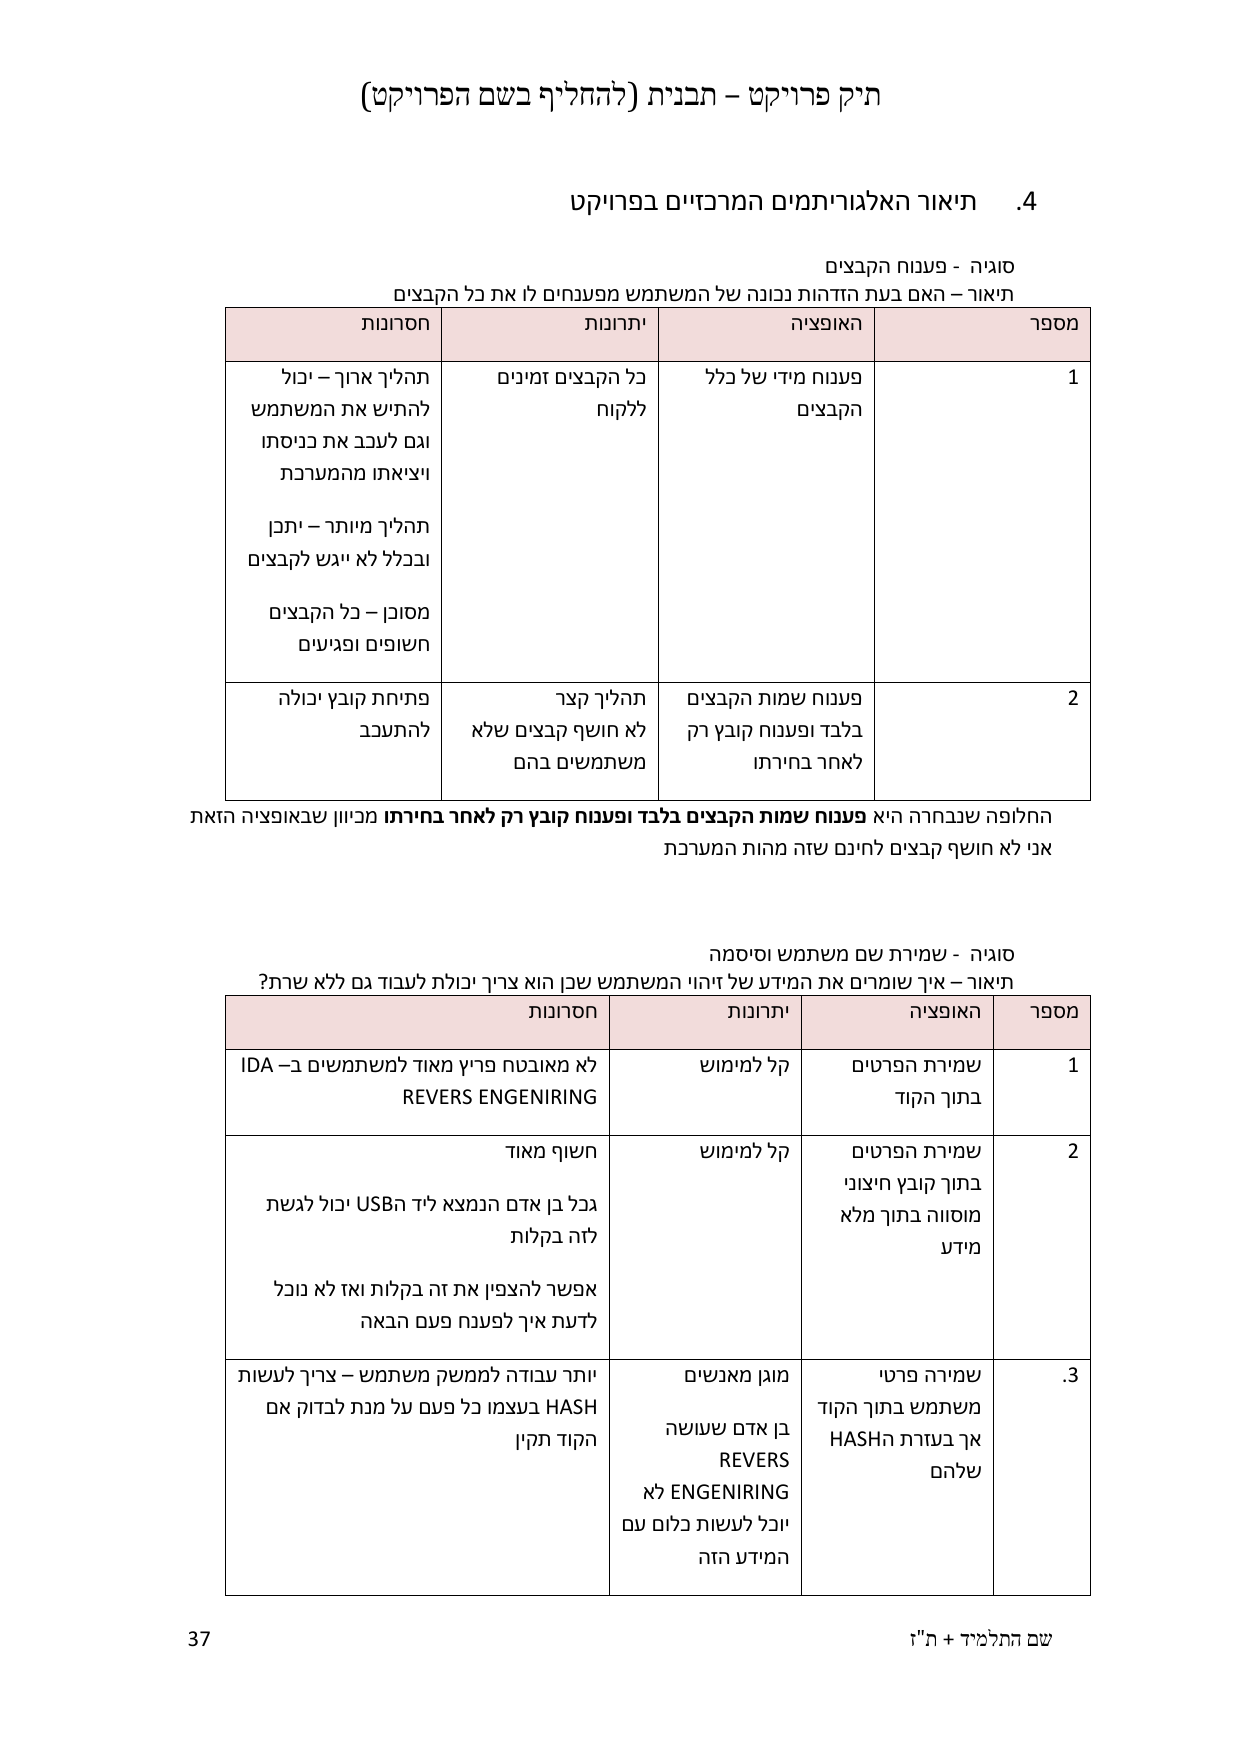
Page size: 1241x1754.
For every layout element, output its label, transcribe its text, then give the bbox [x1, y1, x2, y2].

table_header חסרונות [226, 308, 441, 361]
table_cell תהליך קצר לא חושף קבצים שלא משתמשים בהם [442, 683, 658, 800]
text סוגיה - שמירת שם משתמש וסיסמה תיאור – איך שומרים את המידע של זיהוי המשתמש שכן הוא צריך יכולת לעבוד גם ללא שרת? [187, 939, 1015, 995]
text סוגיה - פענוח הקבצים תיאור – האם בעת הזדהות נכונה של המשתמש מפענחים לו את כל הקבצים [187, 251, 1015, 307]
table_cell פענוח מידי של כלל הקבצים [659, 362, 874, 682]
table_header חסרונות [226, 996, 609, 1049]
table_cell 3. [994, 1360, 1090, 1594]
table_header יתרונות [442, 308, 658, 361]
table_header יתרונות [610, 996, 801, 1049]
table_cell 1 [875, 362, 1090, 682]
table_cell כל הקבצים זמינים ללקוח [442, 362, 658, 682]
table_header מספר [875, 308, 1090, 361]
table_cell מוגן מאנשים בן אדם שעושה REVERS ENGENIRING לא יוכל לעשות כלום עם המידע הזה [610, 1360, 801, 1594]
table_cell לא מאובטח פריץ מאוד למשתמשים בIDA – REVERS ENGENIRING [226, 1050, 609, 1135]
table_cell תהליך ארוך – יכול להתיש את המשתמש וגם לעכב את כניסתו ויציאתו מהמערכת תהליך מיותר – יתכן ובכלל לא ייגש לקבצים מסוכן – כל הקבצים חשופים ופגיעים [226, 362, 441, 682]
table_cell 2 [994, 1136, 1090, 1359]
table_cell פענוח שמות הקבצים בלבד ופענוח קובץ רק לאחר בחירתו [659, 683, 874, 800]
table_cell יותר עבודה לממשק משתמש – צריך לעשות HASH בעצמו כל פעם על מנת לבדוק אם הקוד תקין [226, 1360, 609, 1594]
table_cell פתיחת קובץ יכולה להתעכב [226, 683, 441, 800]
table_header מספר [994, 996, 1090, 1049]
table_cell קל למימוש [610, 1050, 801, 1135]
table_cell 1 [994, 1050, 1090, 1135]
text החלופה שנבחרה היא פענוח שמות הקבצים בלבד ופענוח קובץ רק לאחר בחירתו מכיוון שבאופציה הזאת אני לא חושף קבצים לחינם שזה מהות המערכת [187, 801, 1053, 861]
table_cell חשוף מאוד גכל בן אדם הנמצא ליד הUSB יכול לגשת לזה בקלות אפשר להצפין את זה בקלות ואז לא נוכל לדעת איך לפענח פעם הבאה [226, 1136, 609, 1359]
table_cell שמירת הפרטים בתוך קובץ חיצוני מוסווה בתוך מלא מידע [802, 1136, 993, 1359]
table_header האופציה [802, 996, 993, 1049]
table_cell 2 [875, 683, 1090, 800]
table_cell שמירת הפרטים בתוך הקוד [802, 1050, 993, 1135]
list תיאור האלגוריתמים המרכזיים בפרויקט [187, 182, 1015, 218]
table_header האופציה [659, 308, 874, 361]
table_cell שמירה פרטי משתמש בתוך הקוד אך בעזרת הHASH שלהם [802, 1360, 993, 1594]
table_cell קל למימוש [610, 1136, 801, 1359]
